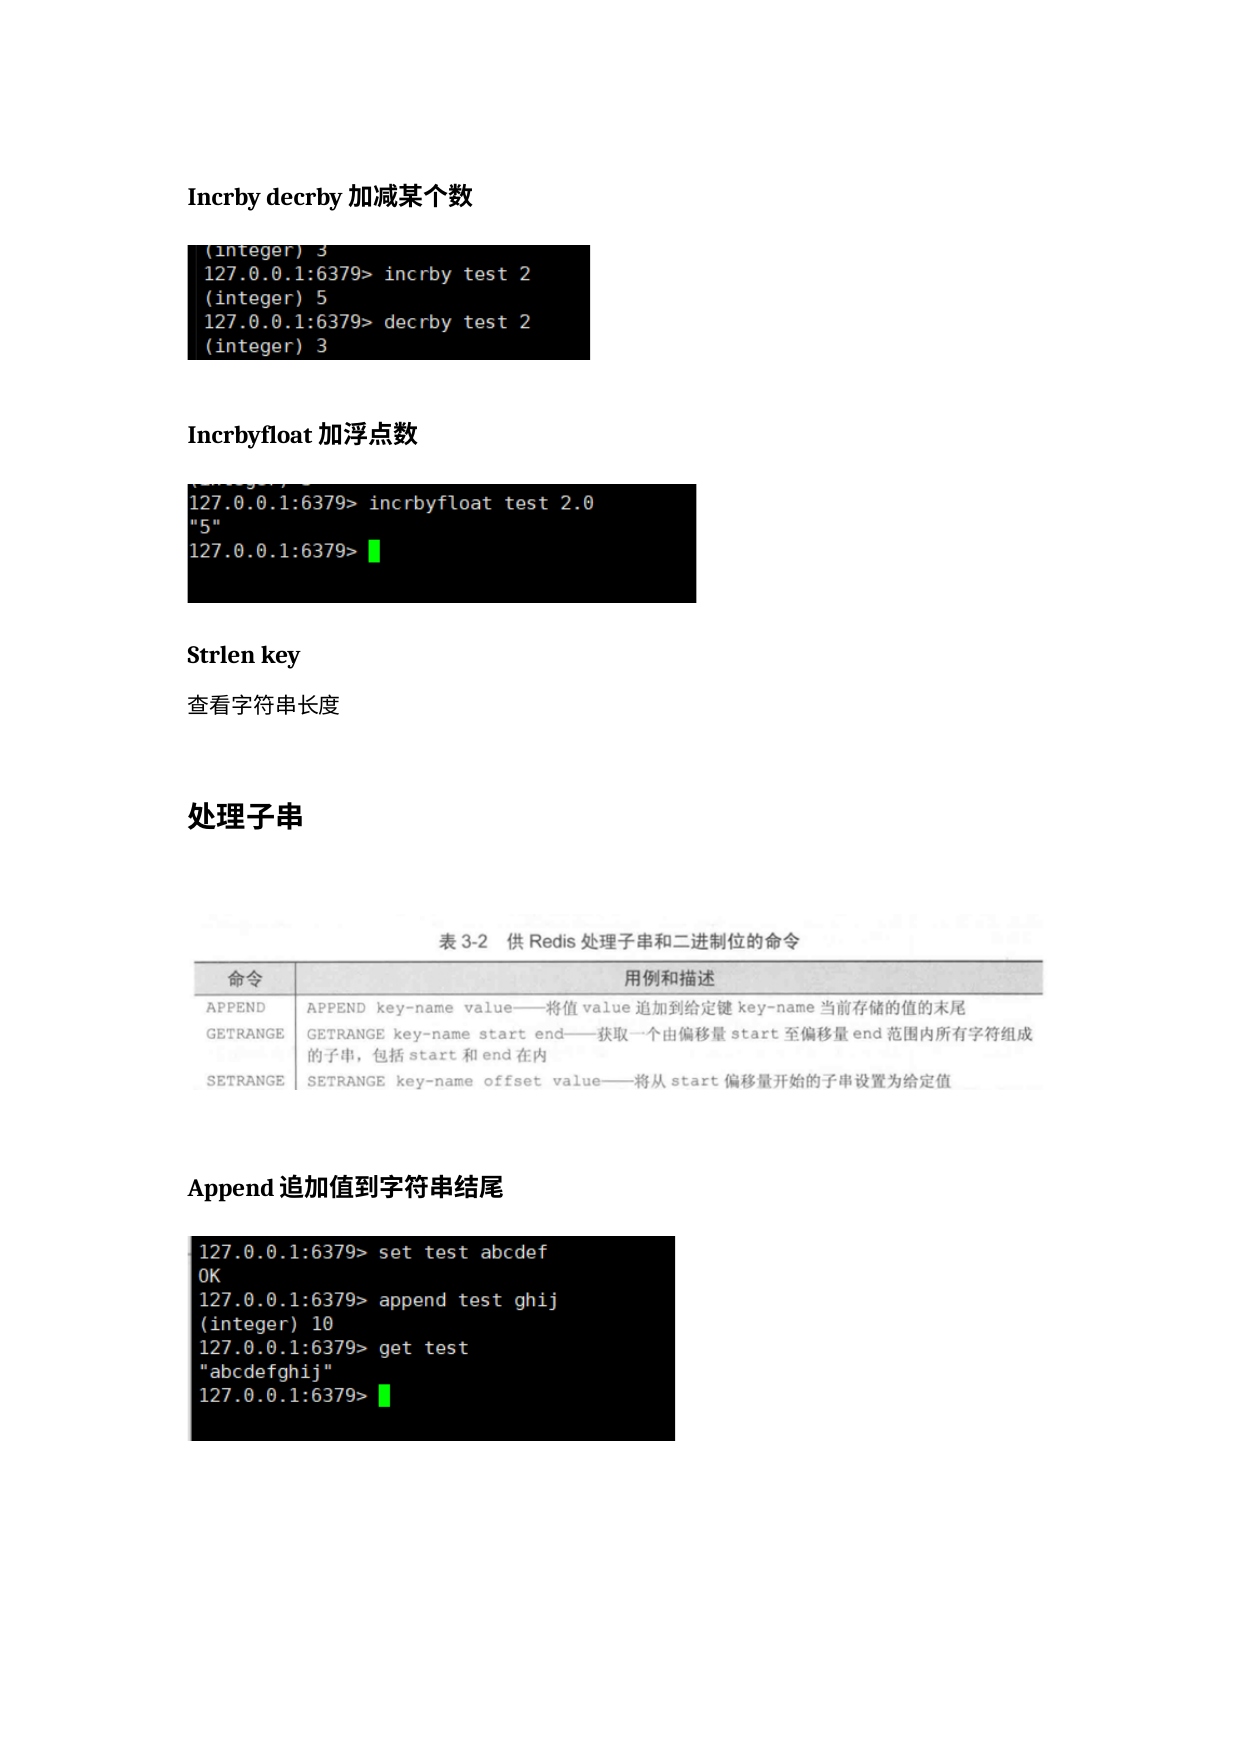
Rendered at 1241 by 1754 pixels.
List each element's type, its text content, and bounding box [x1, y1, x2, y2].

picture [187, 900, 1053, 1090]
subtitle Incrby decrby 加减某个数 [187, 162, 1053, 227]
picture [187, 1236, 675, 1441]
subtitle Strlen key [187, 639, 1053, 672]
picture [187, 245, 590, 360]
picture [187, 484, 697, 603]
text 查看字符串长度 [187, 688, 1053, 720]
subtitle 处理子串 [187, 782, 1053, 847]
subtitle Append追加值到字符串结尾 [187, 1153, 1053, 1218]
subtitle Incrbyfloat 加浮点数 [187, 401, 1053, 466]
